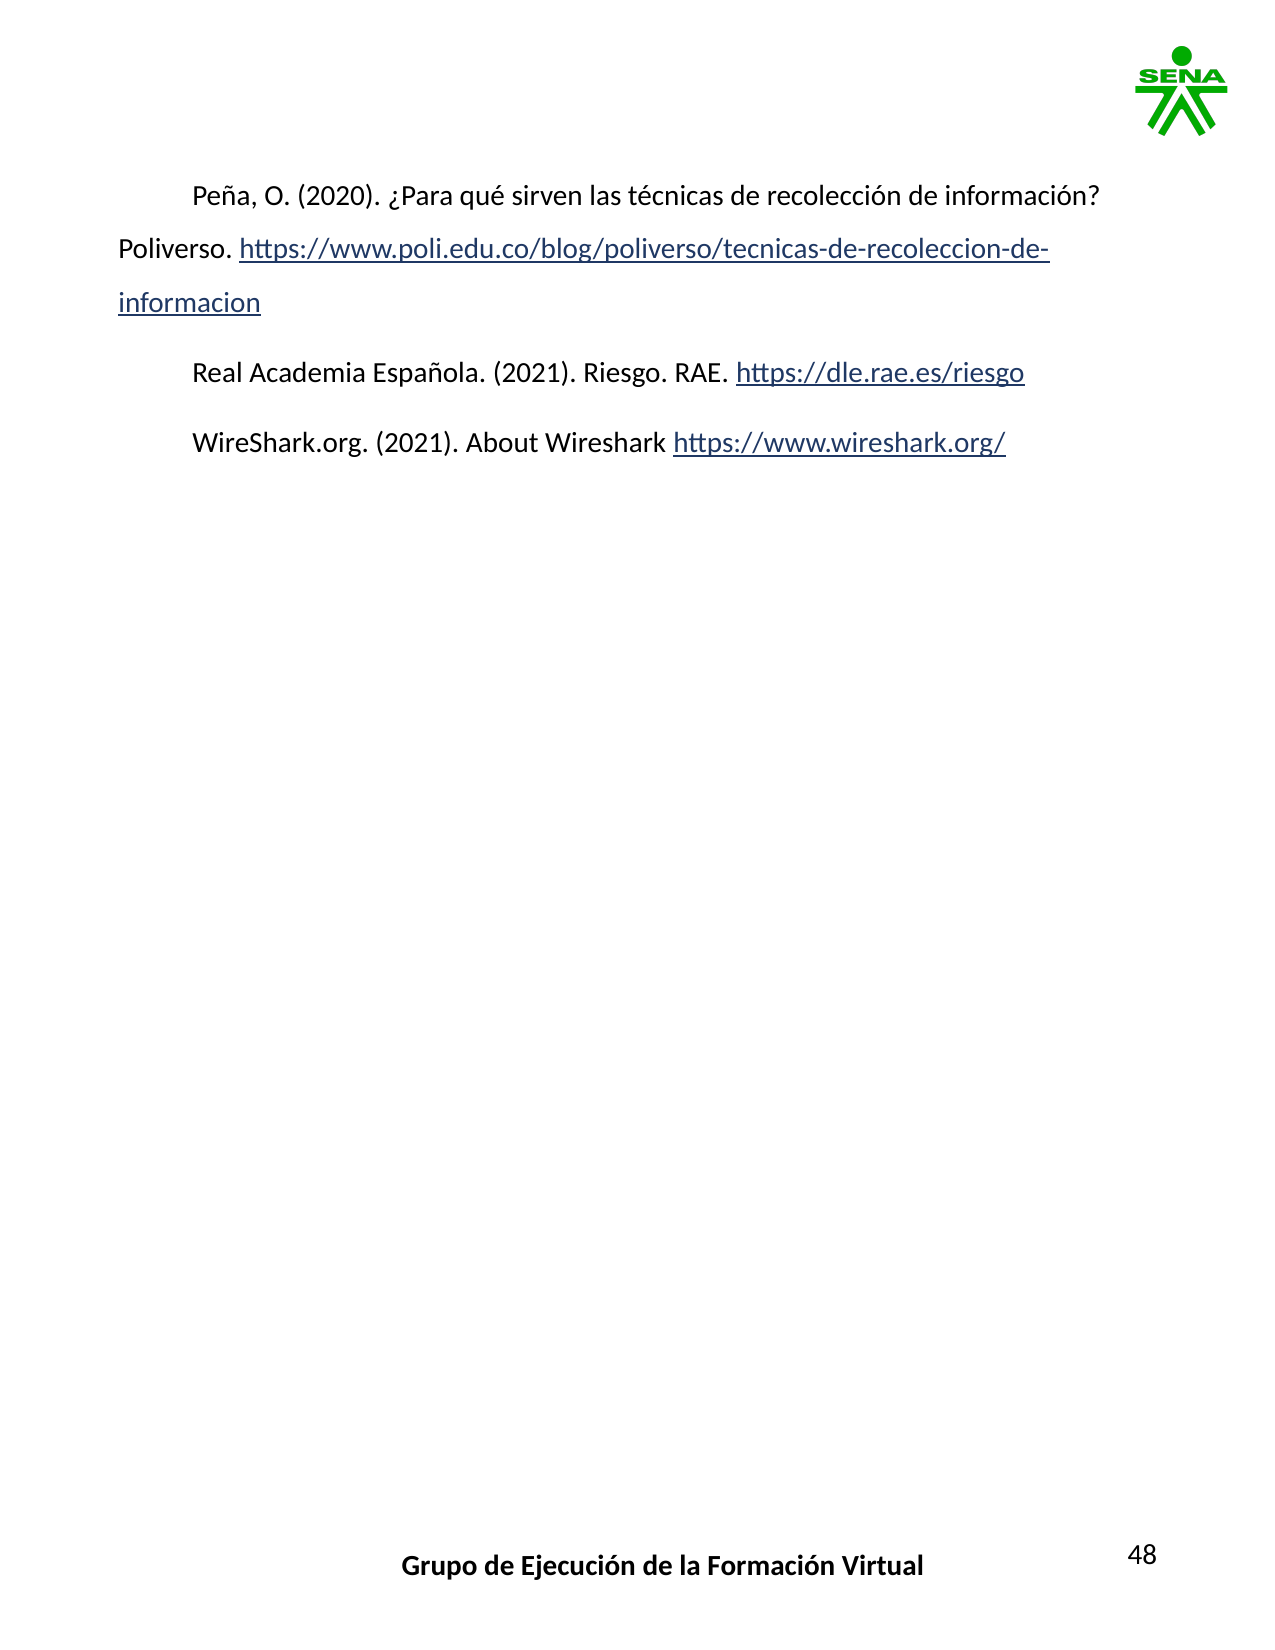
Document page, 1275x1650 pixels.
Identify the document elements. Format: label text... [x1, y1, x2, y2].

text WireShark.org. (2021). About Wireshark https://www.wireshark.org/ [118, 424, 1157, 460]
text Real Academia Española. (2021). Riesgo. RAE. https://dle.rae.es/riesgo [118, 354, 1157, 390]
text Peña, O. (2020). ¿Para qué sirven las técnicas de recolección de información? Poliverso. https://www.poli.edu.co/blog/poliverso/tecnicas-de-recoleccion-de-informacion [118, 177, 1157, 320]
picture [1135, 46, 1228, 136]
